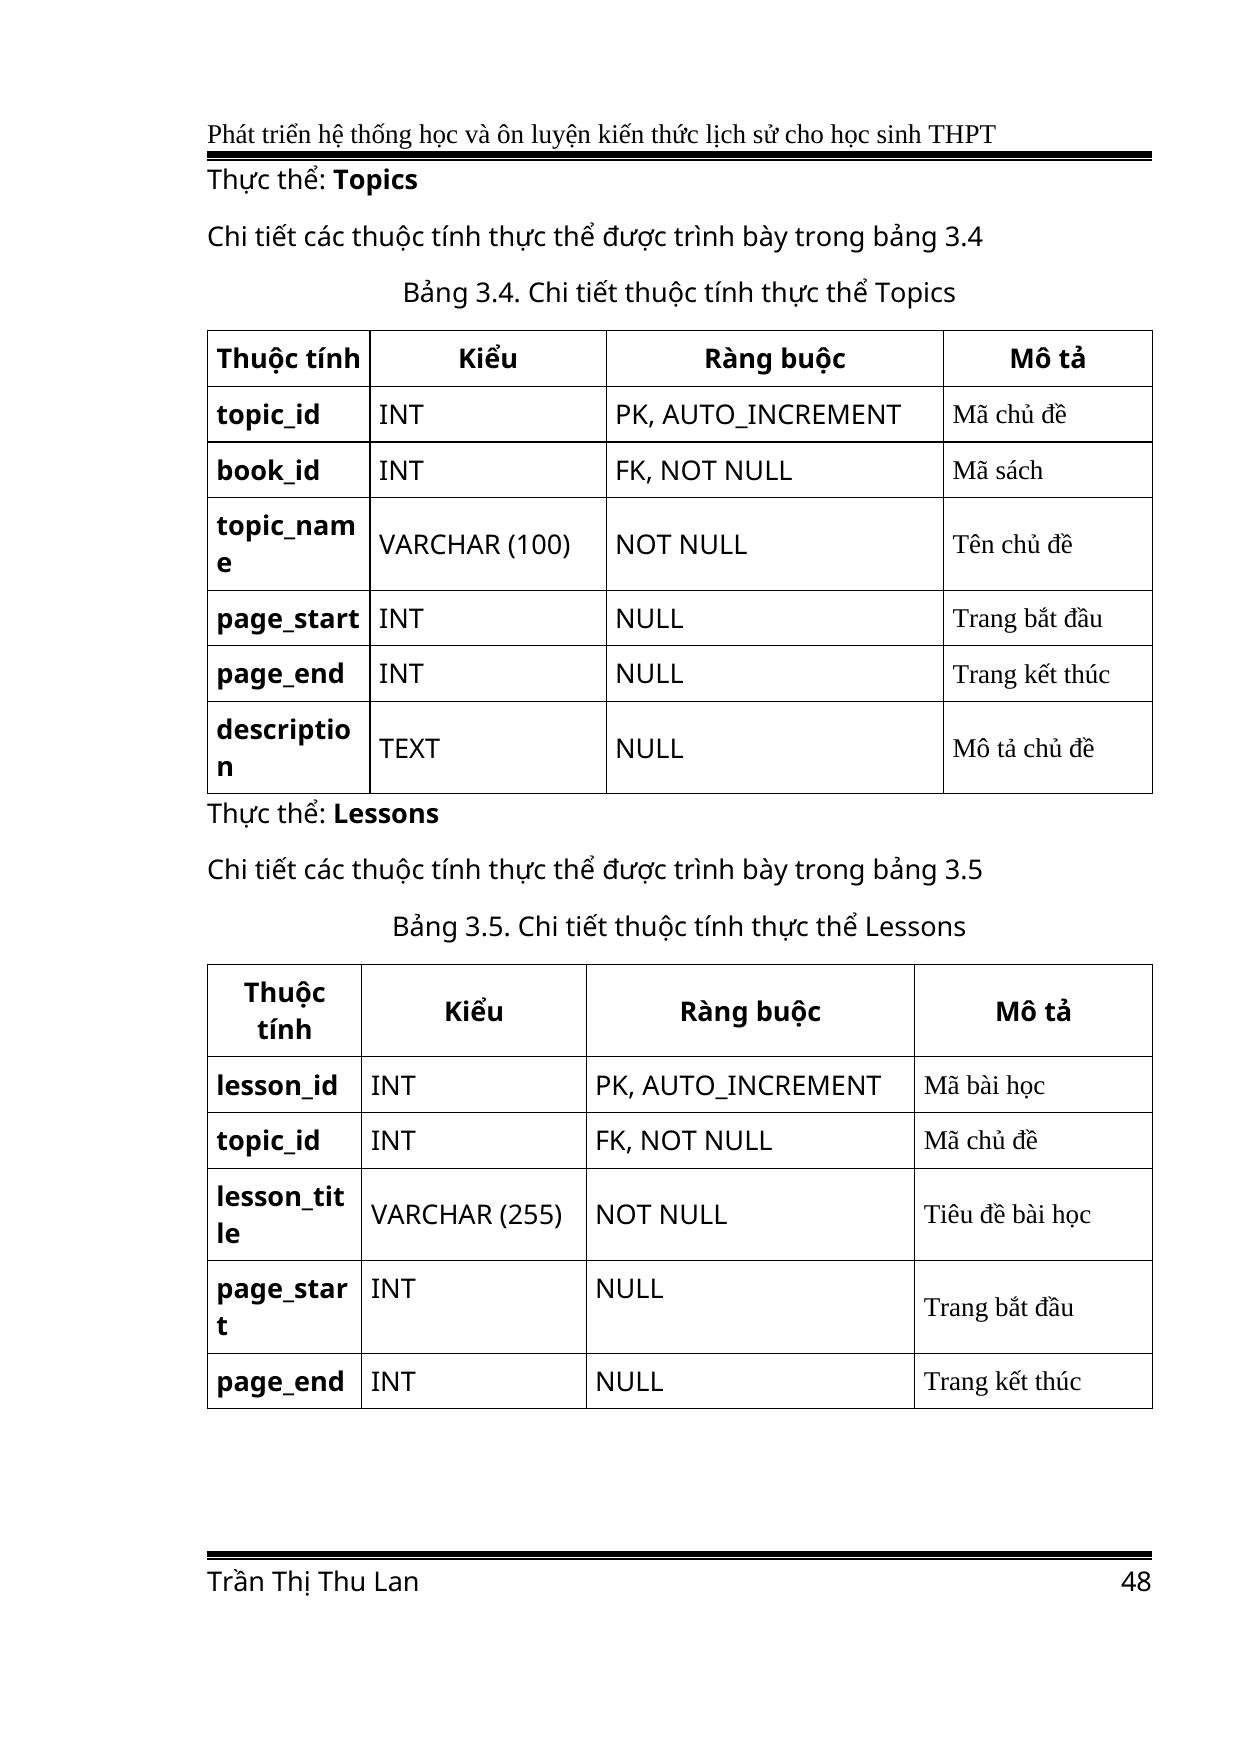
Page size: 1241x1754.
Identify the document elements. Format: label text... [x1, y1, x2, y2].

table_cell Mã bài học [915, 1057, 1152, 1112]
table_cell NULL [587, 1354, 914, 1408]
text Chi tiết các thuộc tính thực thể được trình bày trong bảng 3.4 [207, 217, 1152, 254]
table_cell INT [371, 591, 606, 645]
text Thực thể: Topics [207, 161, 1152, 198]
table_cell Trang kết thúc [944, 646, 1152, 701]
table_cell INT [371, 387, 606, 441]
table_cell VARCHAR (255) [362, 1169, 586, 1260]
table_header Mô tả [944, 331, 1152, 386]
table_cell topic_id [208, 387, 369, 441]
table_cell INT [362, 1354, 586, 1408]
table_cell Tên chủ đề [944, 498, 1152, 589]
table_cell NOT NULL [607, 498, 943, 589]
table_cell book_id [208, 443, 369, 497]
table_cell description [208, 702, 369, 793]
table_cell Trang kết thúc [915, 1354, 1152, 1408]
table_cell NULL [607, 646, 943, 701]
table_cell lesson_title [208, 1169, 361, 1260]
table_header Mô tả [915, 965, 1152, 1056]
text Bảng 3.4. Chi tiết thuộc tính thực thể Topics [207, 274, 1152, 311]
table_cell VARCHAR (100) [371, 498, 606, 589]
table_cell INT [371, 646, 606, 701]
table_cell Tiêu đề bài học [915, 1169, 1152, 1260]
table_cell NULL [607, 702, 943, 793]
table_cell topic_id [208, 1113, 361, 1167]
table_header Ràng buộc [607, 331, 943, 386]
table_cell INT [362, 1261, 586, 1352]
table_cell INT [362, 1057, 586, 1112]
table_cell lesson_id [208, 1057, 361, 1112]
table_cell FK, NOT NULL [587, 1113, 914, 1167]
table_cell page_end [208, 646, 369, 701]
table_cell TEXT [371, 702, 606, 793]
table_header Kiểu [371, 331, 606, 386]
text Bảng 3.5. Chi tiết thuộc tính thực thể Lessons [207, 907, 1152, 944]
table_cell page_end [208, 1354, 361, 1408]
table_cell PK, AUTO_INCREMENT [587, 1057, 914, 1112]
table_header Thuộc tính [208, 965, 361, 1056]
table_cell NOT NULL [587, 1169, 914, 1260]
table_header Kiểu [362, 965, 586, 1056]
table_header Thuộc tính [208, 331, 369, 386]
table_cell FK, NOT NULL [607, 443, 943, 497]
table_cell Mô tả chủ đề [944, 702, 1152, 793]
table_cell Trang bắt đầu [915, 1261, 1152, 1352]
table_cell PK, AUTO_INCREMENT [607, 387, 943, 441]
table_cell Trang bắt đầu [944, 591, 1152, 645]
table_cell topic_name [208, 498, 369, 589]
table_cell NULL [607, 591, 943, 645]
table_cell Mã sách [944, 443, 1152, 497]
table_cell page_start [208, 1261, 361, 1352]
text Chi tiết các thuộc tính thực thể được trình bày trong bảng 3.5 [207, 851, 1152, 888]
table_header Ràng buộc [587, 965, 914, 1056]
table_cell INT [362, 1113, 586, 1167]
table_cell Mã chủ đề [944, 387, 1152, 441]
table_cell page_start [208, 591, 369, 645]
table_cell Mã chủ đề [915, 1113, 1152, 1167]
table_cell INT [371, 443, 606, 497]
table_cell NULL [587, 1261, 914, 1352]
text Thực thể: Lessons [207, 794, 1152, 831]
